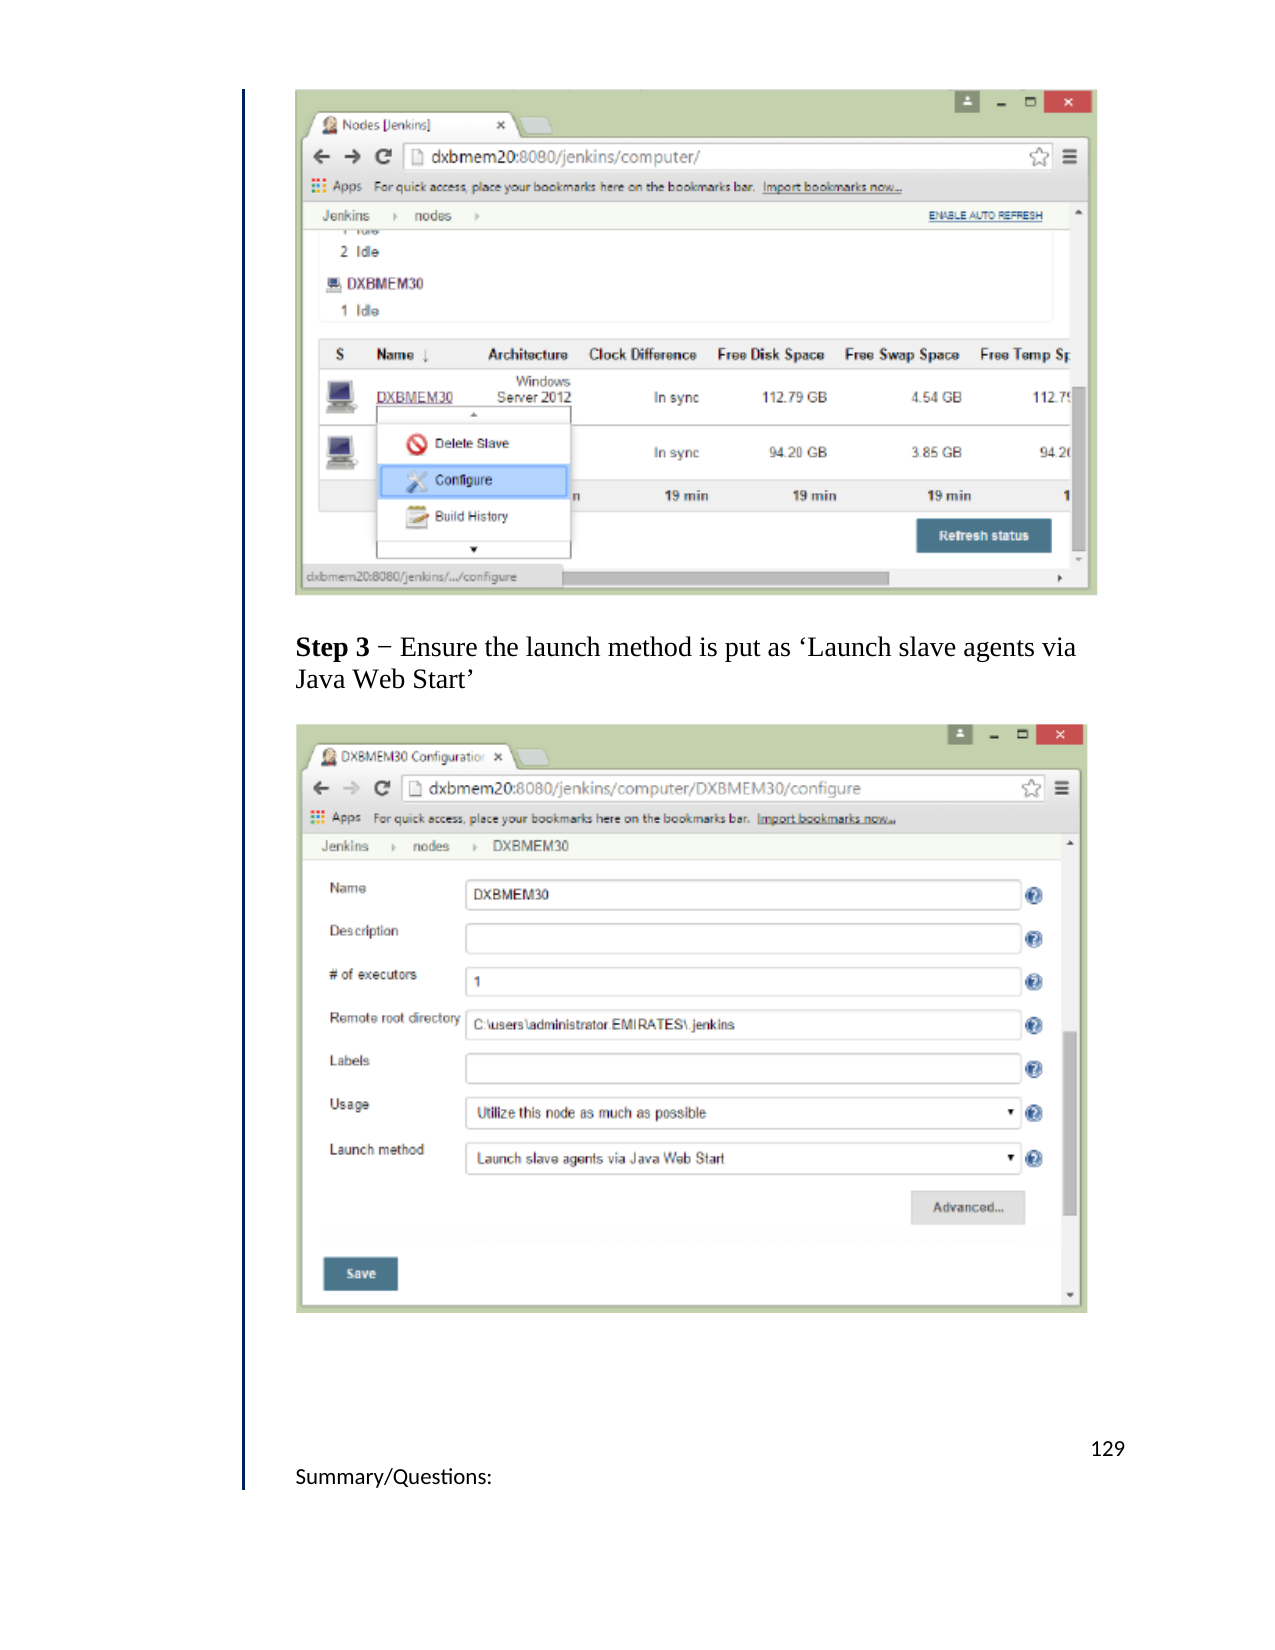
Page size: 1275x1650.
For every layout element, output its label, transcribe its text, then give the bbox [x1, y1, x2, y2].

picture [295, 88, 1099, 597]
picture [295, 723, 1088, 1313]
text Step 3 − Ensure the launch method is put as ‘Launch slave agents via Java Web Start’ [295, 630, 1125, 694]
